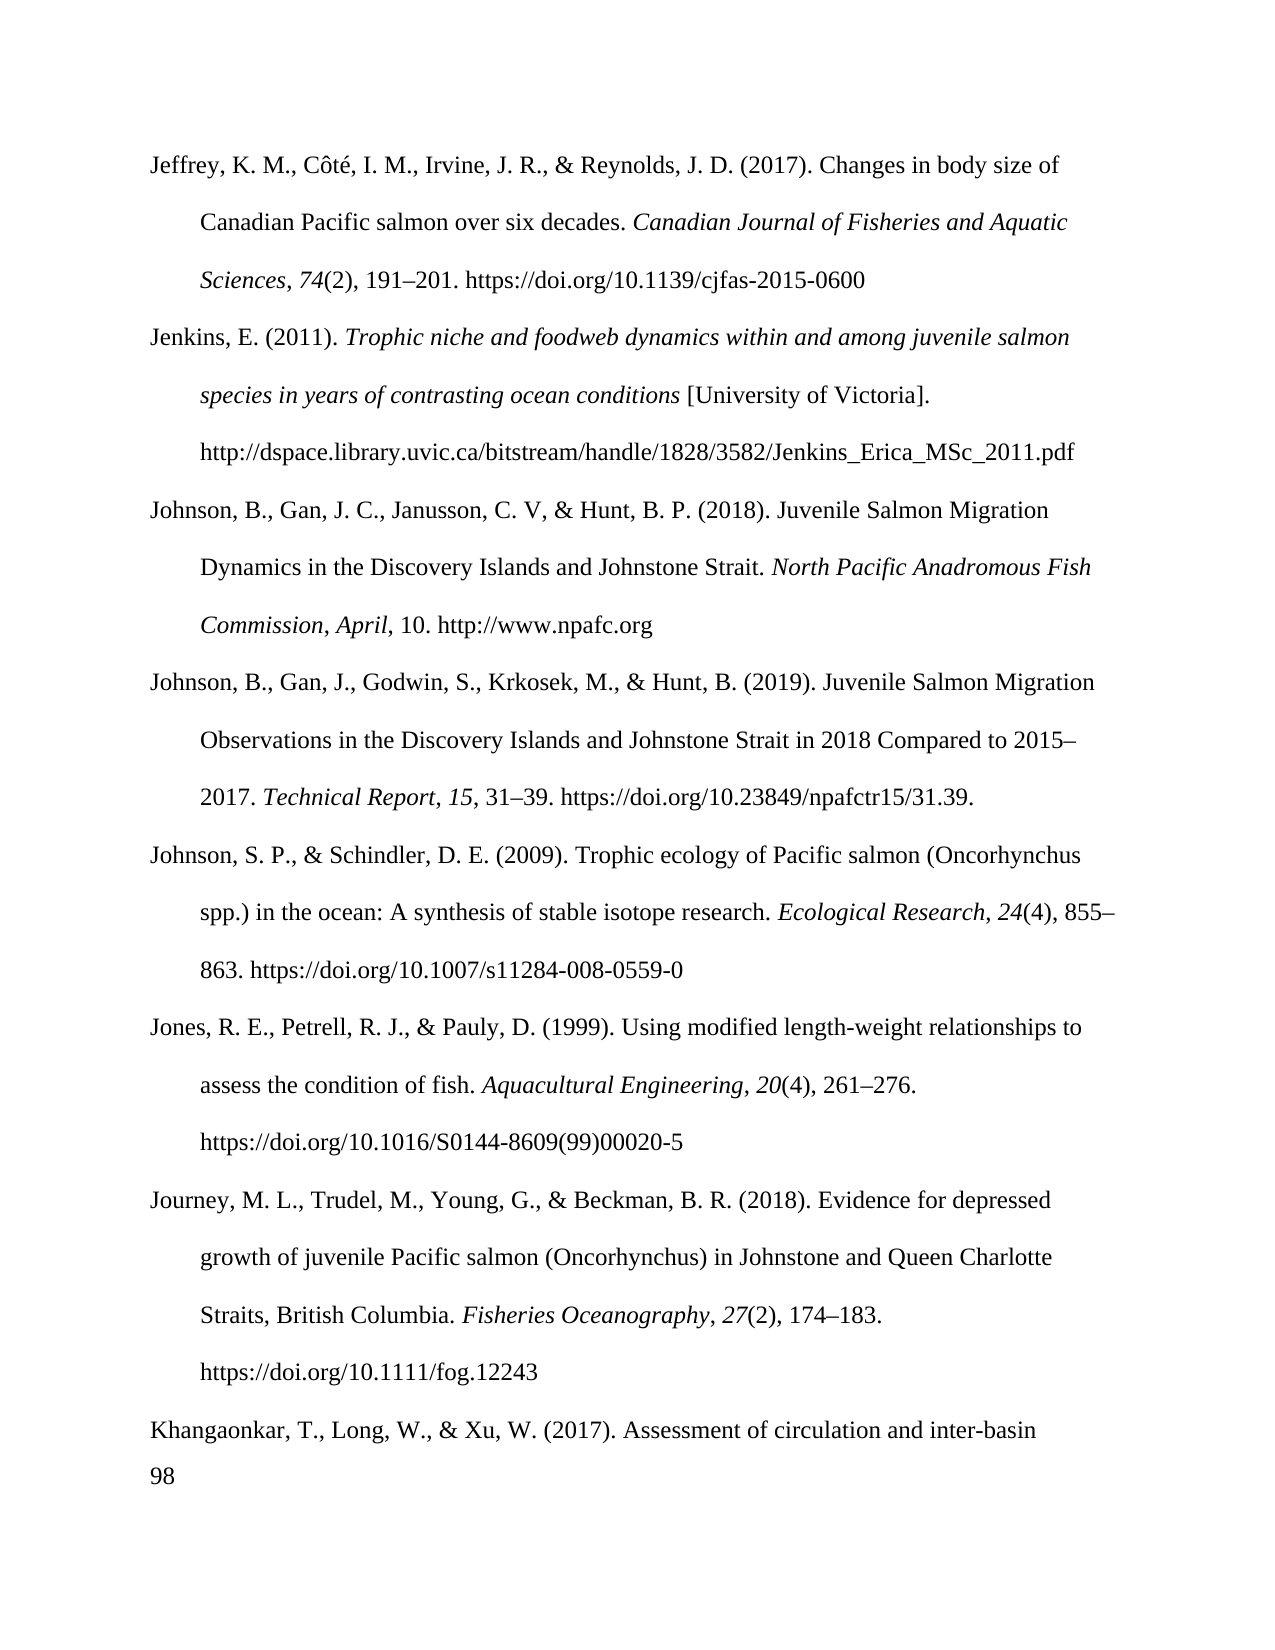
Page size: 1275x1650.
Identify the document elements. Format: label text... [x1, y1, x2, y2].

text Journey, M. L., Trudel, M., Young, G., & Beckman, B. R. (2018). Evidence for depressed growth of juvenile Pacific salmon (Oncorhynchus) in Johnstone and Queen Charlotte Straits, British Columbia. Fisheries Oceanography, 27(2), 174–183. https://doi.org/10.1111/fog.12243 [150, 1185, 1125, 1386]
text Johnson, B., Gan, J. C., Janusson, C. V, & Hunt, B. P. (2018). Juvenile Salmon Migration Dynamics in the Discovery Islands and Johnstone Strait. North Pacific Anadromous Fish Commission, April, 10. http://www.npafc.org [150, 495, 1125, 639]
text Johnson, B., Gan, J., Godwin, S., Krkosek, M., & Hunt, B. (2019). Juvenile Salmon Migration Observations in the Discovery Islands and Johnstone Strait in 2018 Compared to 2015–2017. Technical Report, 15, 31–39. https://doi.org/10.23849/npafctr15/31.39. [150, 667, 1125, 811]
text Jeffrey, K. M., Côté, I. M., Irvine, J. R., & Reynolds, J. D. (2017). Changes in body size of Canadian Pacific salmon over six decades. Canadian Journal of Fisheries and Aquatic Sciences, 74(2), 191–201. https://doi.org/10.1139/cjfas-2015-0600 [150, 150, 1125, 294]
text Johnson, S. P., & Schindler, D. E. (2009). Trophic ecology of Pacific salmon (Oncorhynchus spp.) in the ocean: A synthesis of stable isotope research. Ecological Research, 24(4), 855–863. https://doi.org/10.1007/s11284-008-0559-0 [150, 840, 1125, 984]
text Jones, R. E., Petrell, R. J., & Pauly, D. (1999). Using modified length-weight relationships to assess the condition of fish. Aquacultural Engineering, 20(4), 261–276. https://doi.org/10.1016/S0144-8609(99)00020-5 [150, 1012, 1125, 1156]
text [150, 1415, 1125, 1444]
text Jenkins, E. (2011). Trophic niche and foodweb dynamics within and among juvenile salmon species in years of contrasting ocean conditions [University of Victoria]. http://dspace.library.uvic.ca/bitstream/handle/1828/3582/Jenkins_Erica_MSc_2011.pdf [150, 322, 1125, 466]
